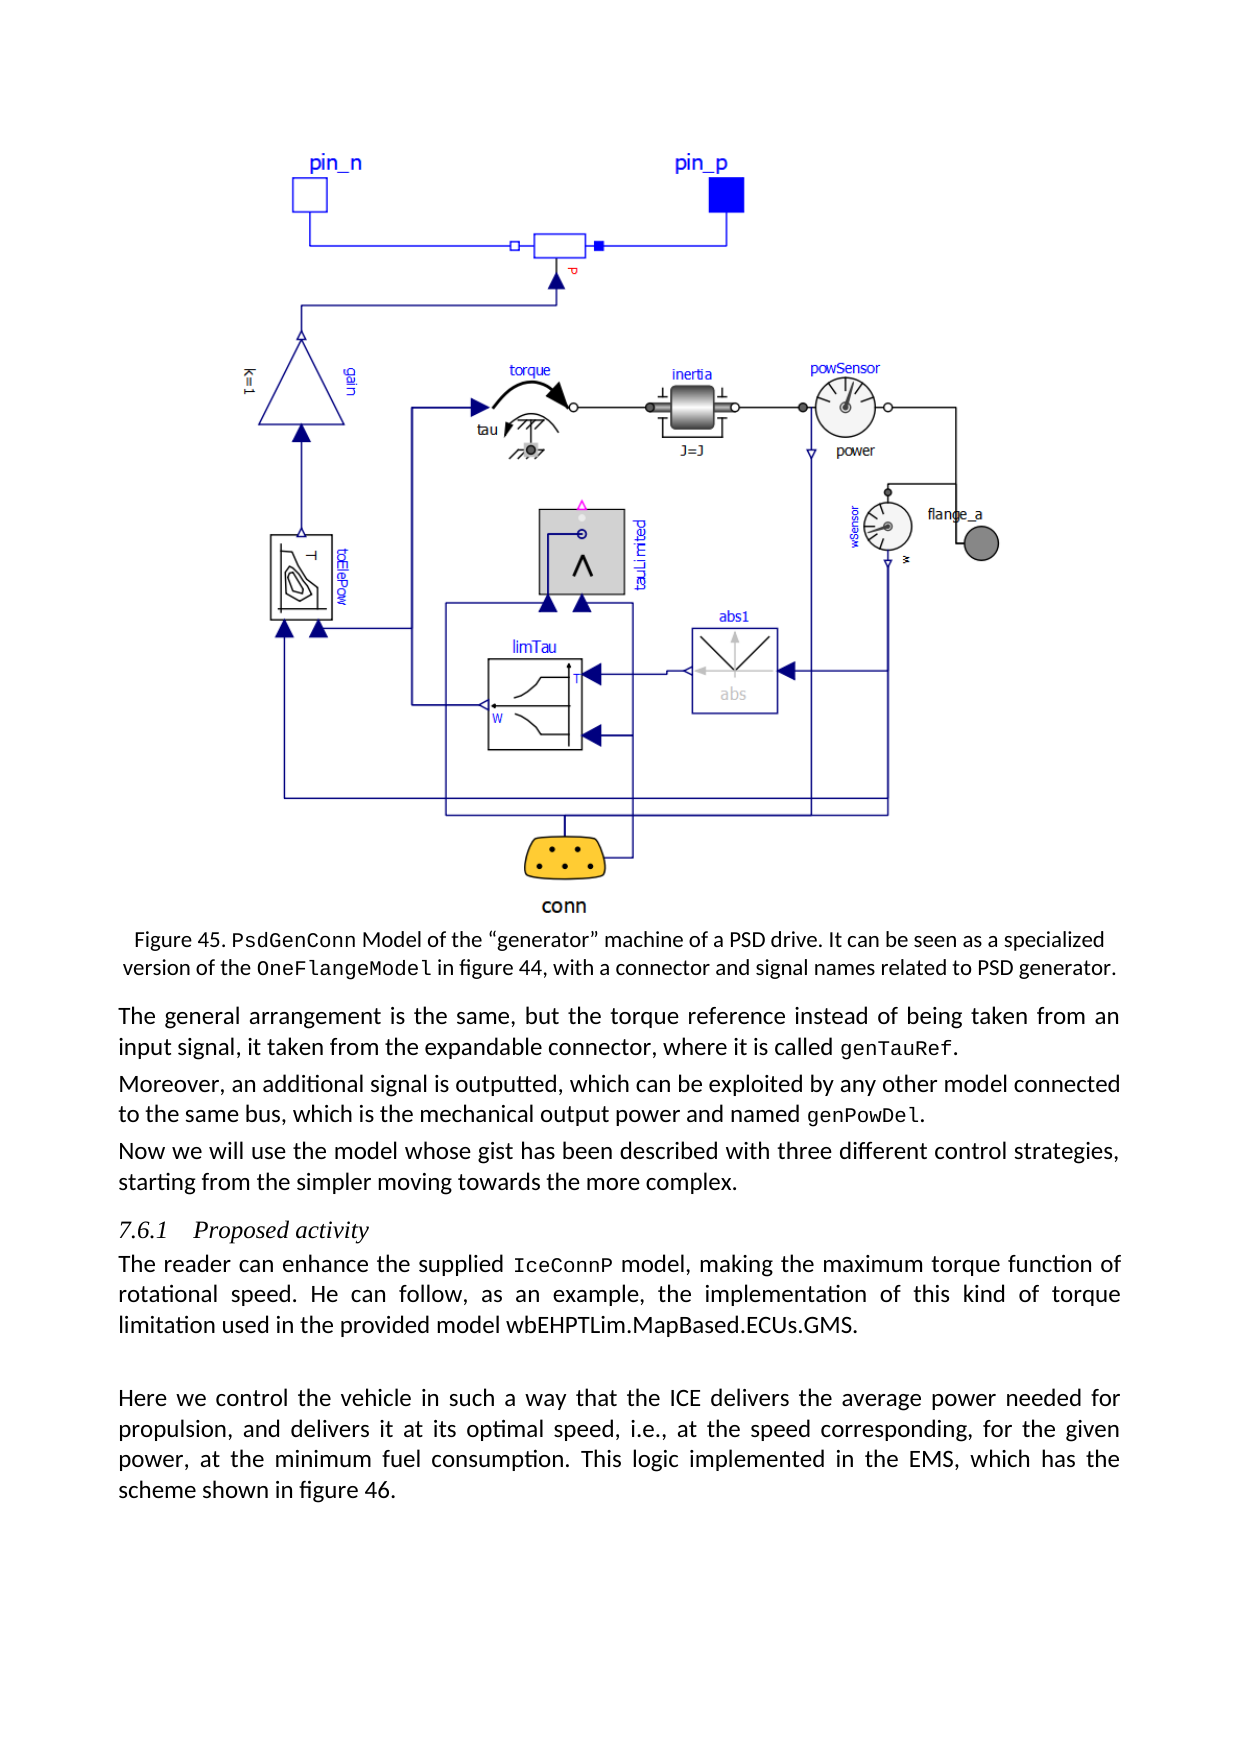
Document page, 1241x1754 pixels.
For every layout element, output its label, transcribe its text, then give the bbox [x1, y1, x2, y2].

text The general arrangement is the same, but the torque reference instead of being taken from an input signal, it taken from the expandable connector, where it is called genTauRef. [118, 1001, 1122, 1062]
subtitle Proposed activity [118, 1215, 1122, 1244]
text Now we will use the model whose gist has been described with three different control strategies, starting from the simpler moving towards the more complex. [118, 1135, 1122, 1196]
text The reader can enhance the supplied IceConnP model, making the maximum torque function of rotational speed. He can follow, as an example, the implementation of this kind of torque limitation used in the provided model wbEHPTLim.MapBased.ECUs.GMS. [118, 1248, 1122, 1339]
picture [228, 147, 1012, 919]
text Moreover, an additional signal is outputted, which can be exploited by any other model connected to the same bus, which is the mechanical output power and named genPowDel. [118, 1068, 1122, 1129]
